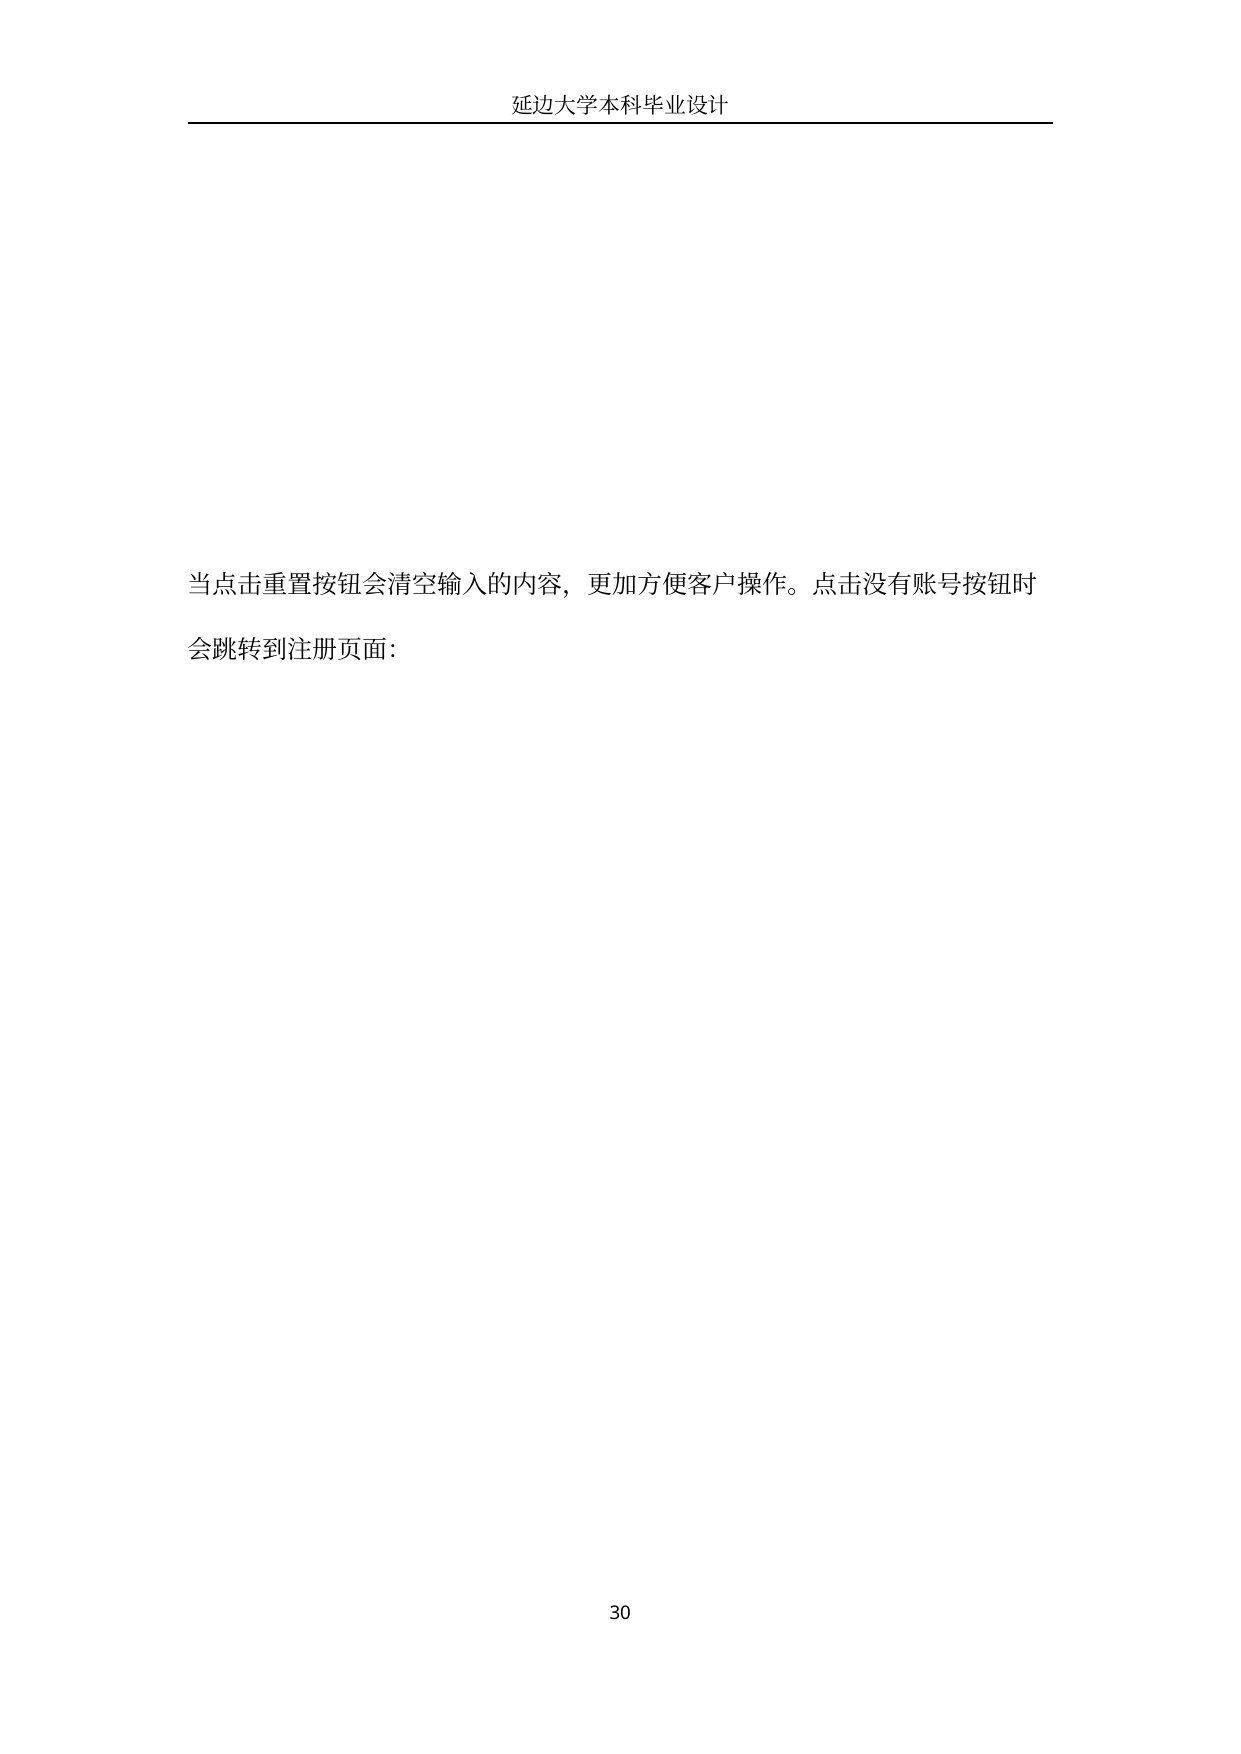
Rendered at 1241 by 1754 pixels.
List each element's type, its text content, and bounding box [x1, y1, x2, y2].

text 当点击重置按钮会清空输入的内容，更加方便客户操作。点击没有账号按钮时会跳转到注册页面： [187, 550, 1053, 680]
